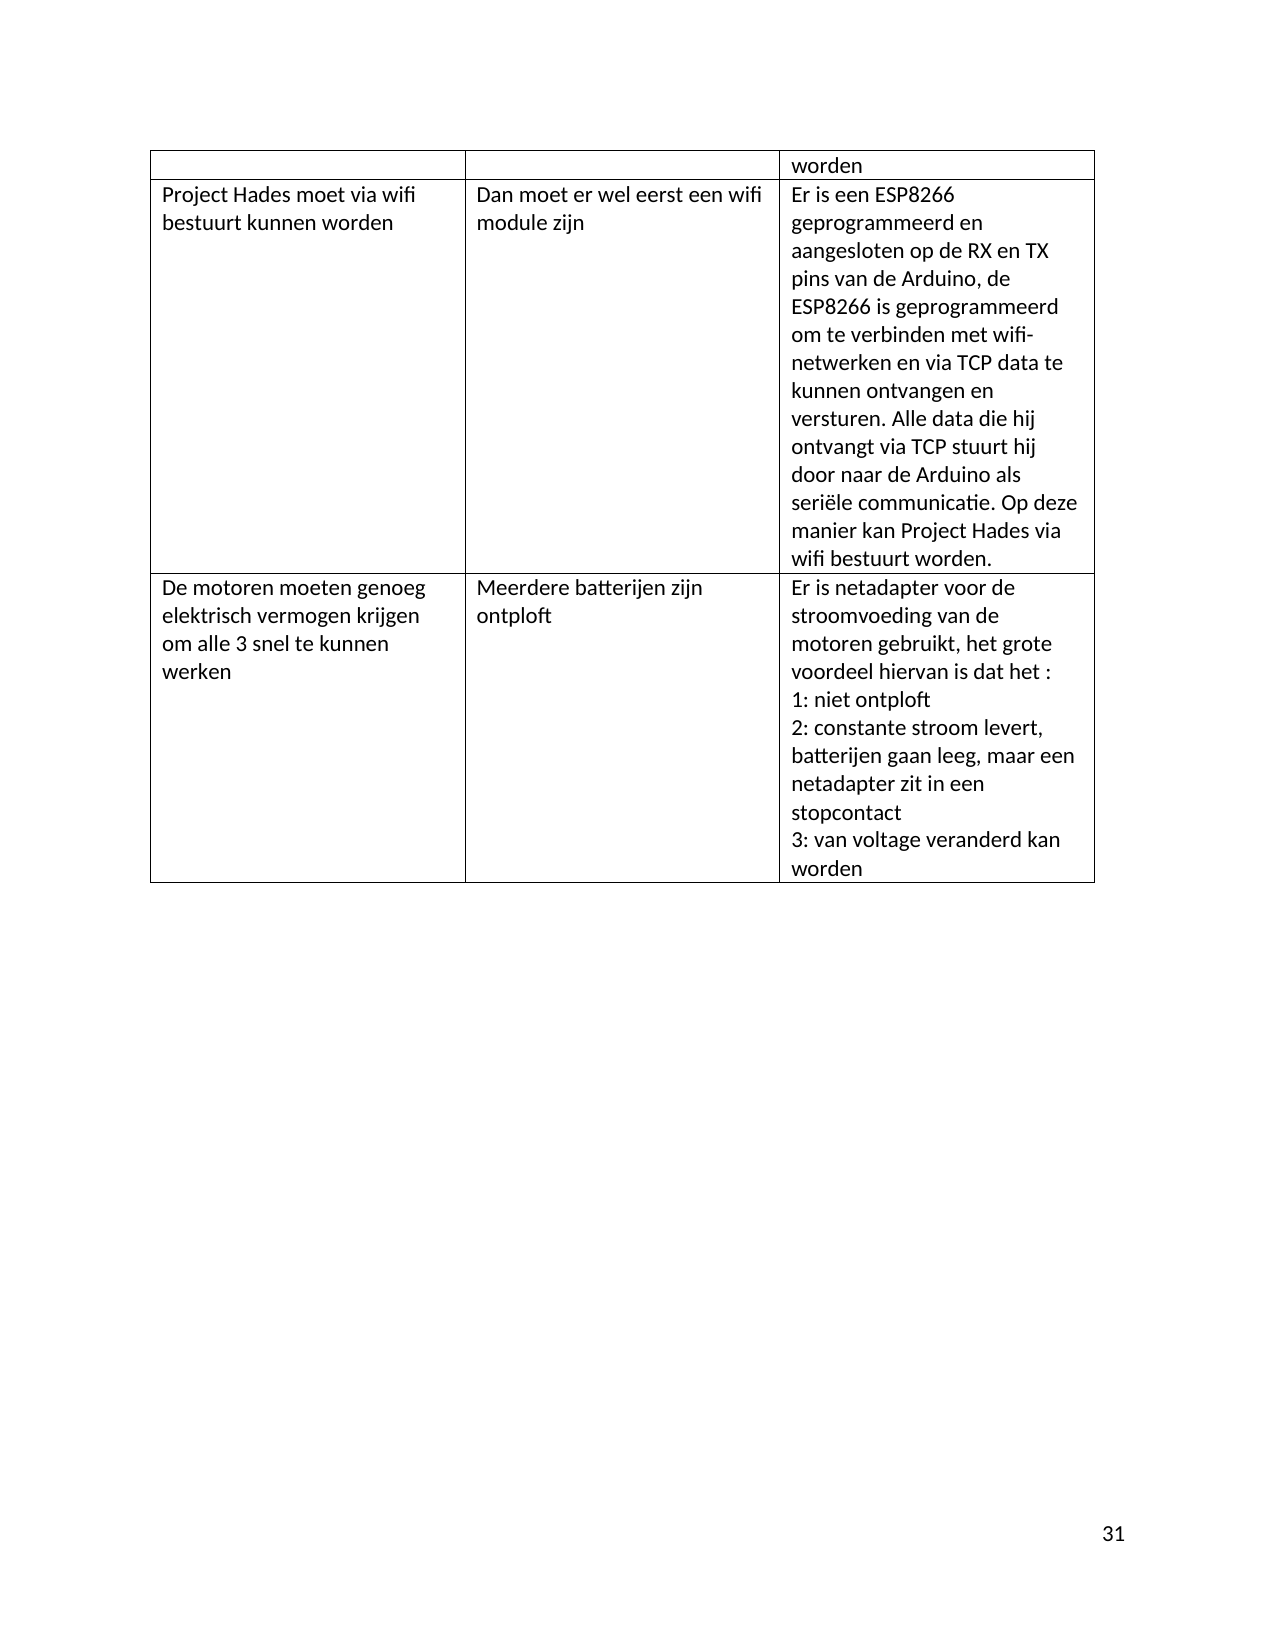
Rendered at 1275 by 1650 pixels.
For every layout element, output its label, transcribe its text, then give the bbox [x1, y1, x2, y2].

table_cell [466, 151, 779, 179]
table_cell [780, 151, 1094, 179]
table_cell De motoren moeten genoeg elektrisch vermogen krijgen om alle 3 snel te kunnen werken [151, 574, 465, 882]
table_cell Meerdere batterijen zijn ontploft [466, 574, 779, 882]
table_cell Er is netadapter voor de stroomvoeding van de motoren gebruikt, het grote voordeel hiervan is dat het : 1: niet ontploft 2: constante stroom levert, batterijen gaan leeg, maar een netadapter zit in een stopcontact 3: van voltage veranderd kan worden [780, 574, 1094, 882]
table_cell Project Hades moet via wifi bestuurt kunnen worden [151, 180, 465, 572]
table_cell Er is een ESP8266 geprogrammeerd en aangesloten op de RX en TX pins van de Arduino, de ESP8266 is geprogrammeerd om te verbinden met wifi-netwerken en via TCP data te kunnen ontvangen en versturen. Alle data die hij ontvangt via TCP stuurt hij door naar de Arduino als seriële communicatie. Op deze manier kan Project Hades via wifi bestuurt worden. [780, 180, 1094, 572]
table_cell Dan moet er wel eerst een wifi module zijn [466, 180, 779, 572]
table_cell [151, 151, 465, 179]
